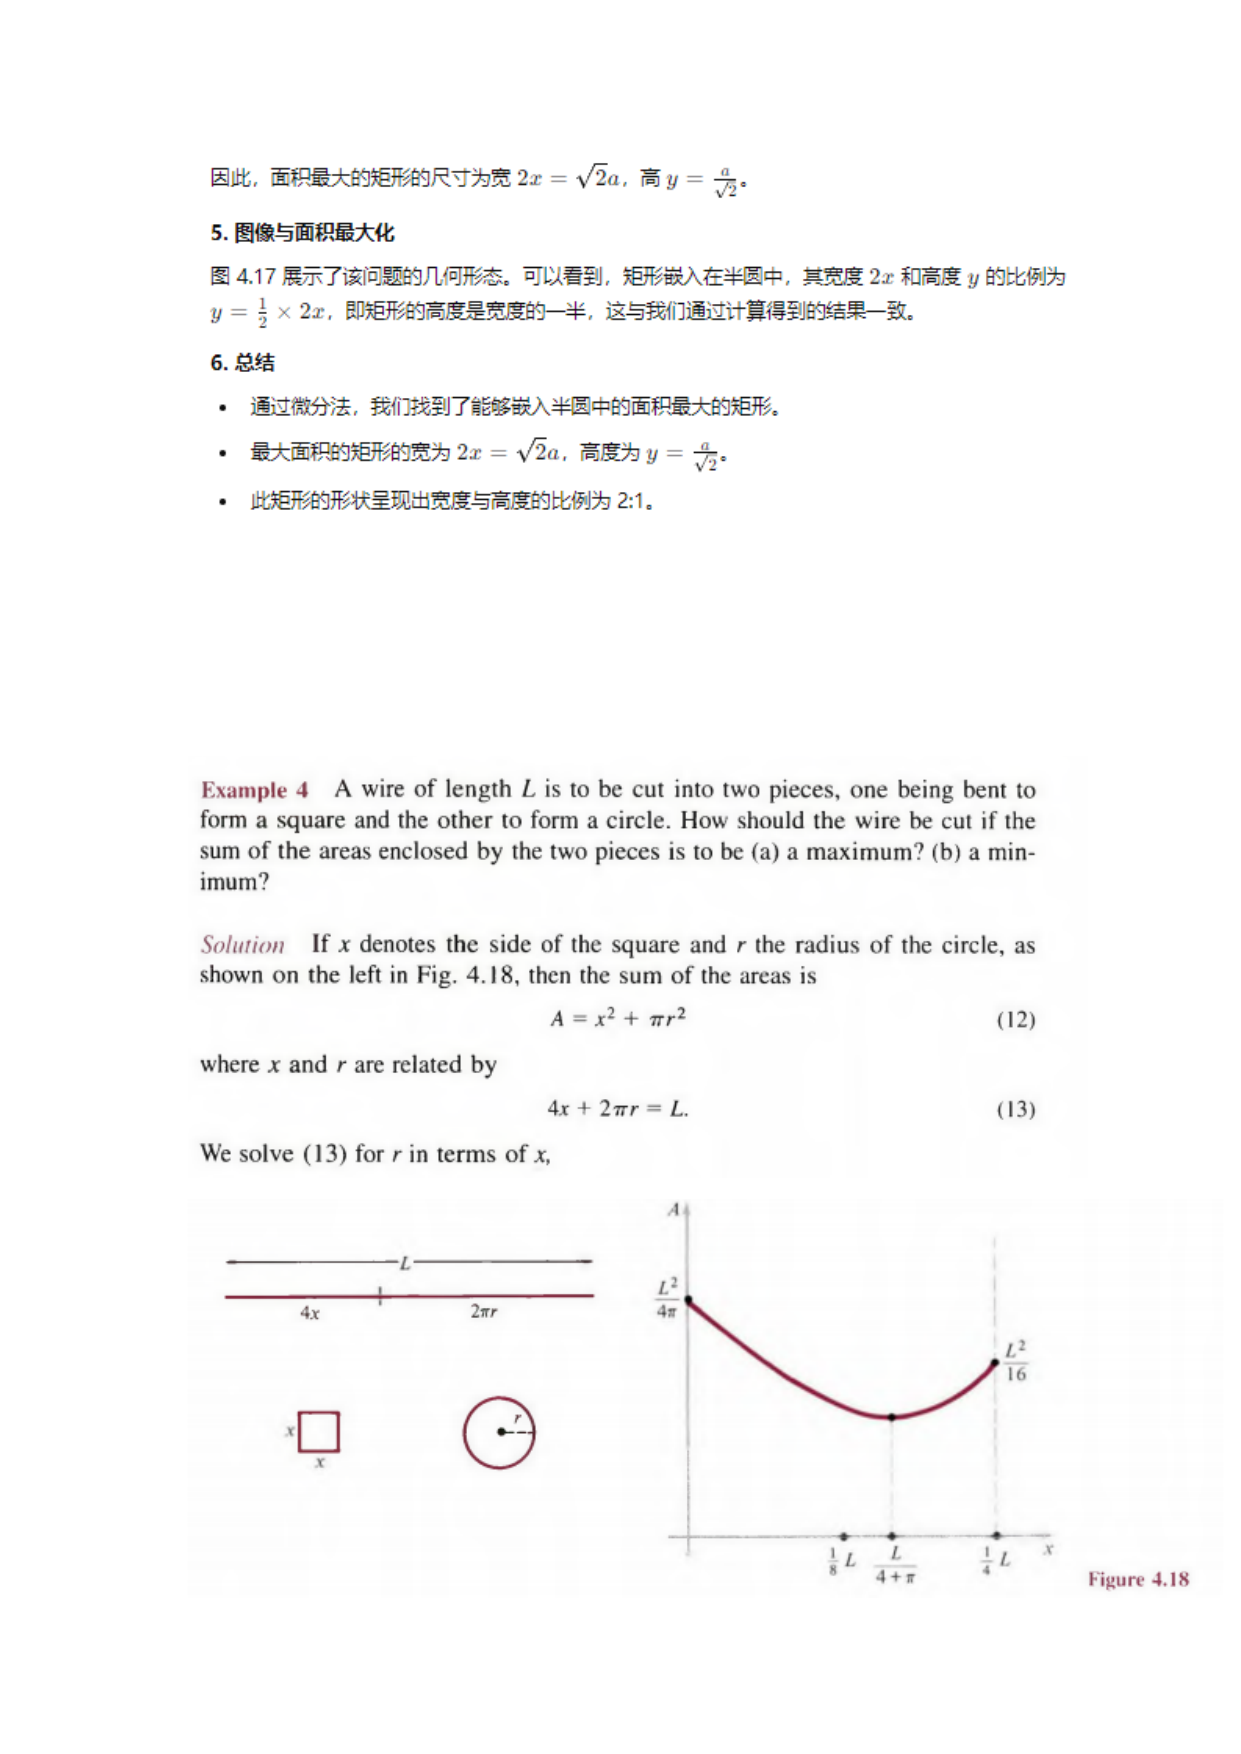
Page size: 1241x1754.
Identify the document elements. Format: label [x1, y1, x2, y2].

picture [187, 151, 1164, 524]
picture [187, 756, 1088, 1178]
picture [187, 1199, 1224, 1598]
